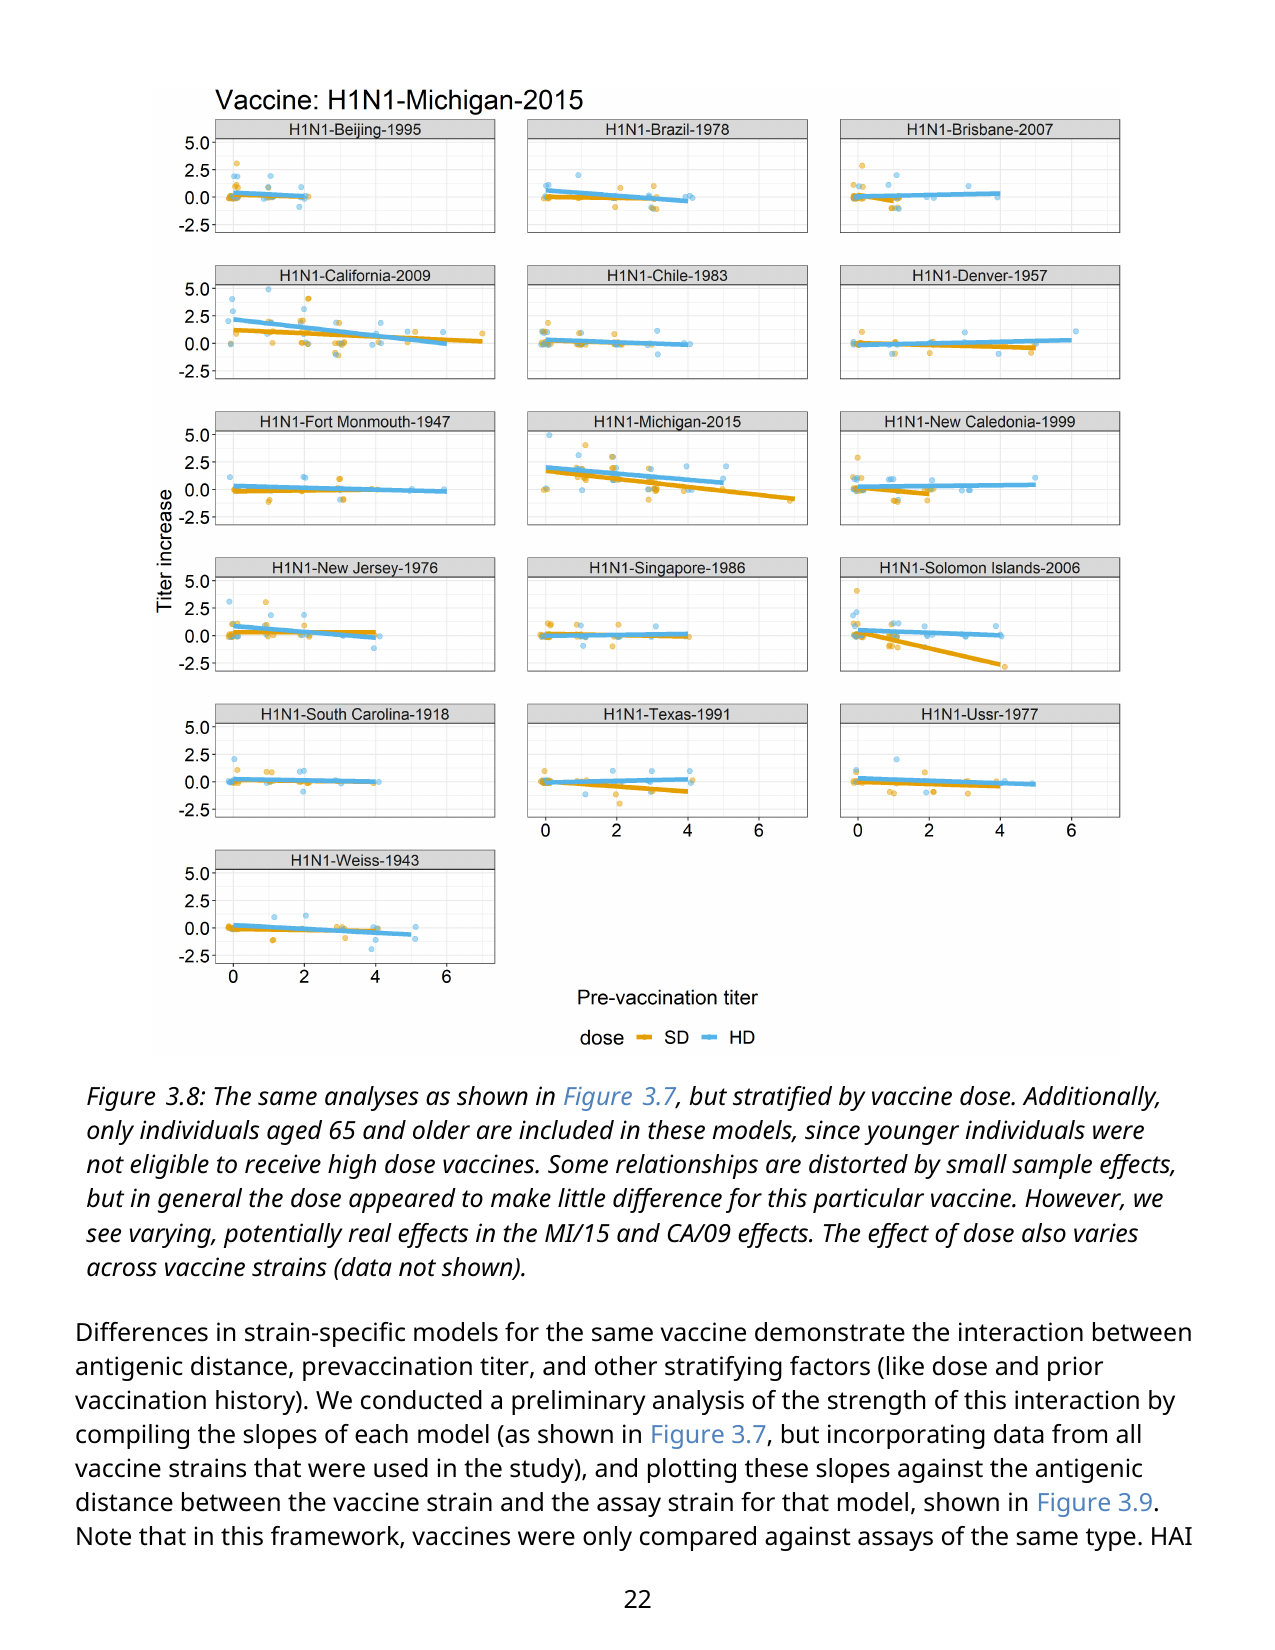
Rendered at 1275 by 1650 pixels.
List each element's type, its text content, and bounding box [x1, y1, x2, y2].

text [75, 1314, 1200, 1553]
table_header Figure 3.8: The same analyses as shown in Figure 3.7, but stratified by vaccine dose. Additionally, only individuals aged 65 and older are included in these models, since younger individuals were not eligible to receive high dose vaccines. Some relationships are distorted by small sample effects, but in general the dose appeared to make little difference for this particular vaccine. However, we see varying, potentially real effects in the MI/15 and CA/09 effects. The effect of dose also varies across vaccine strains (data not shown). [75, 83, 1200, 1296]
picture [150, 83, 1125, 1059]
